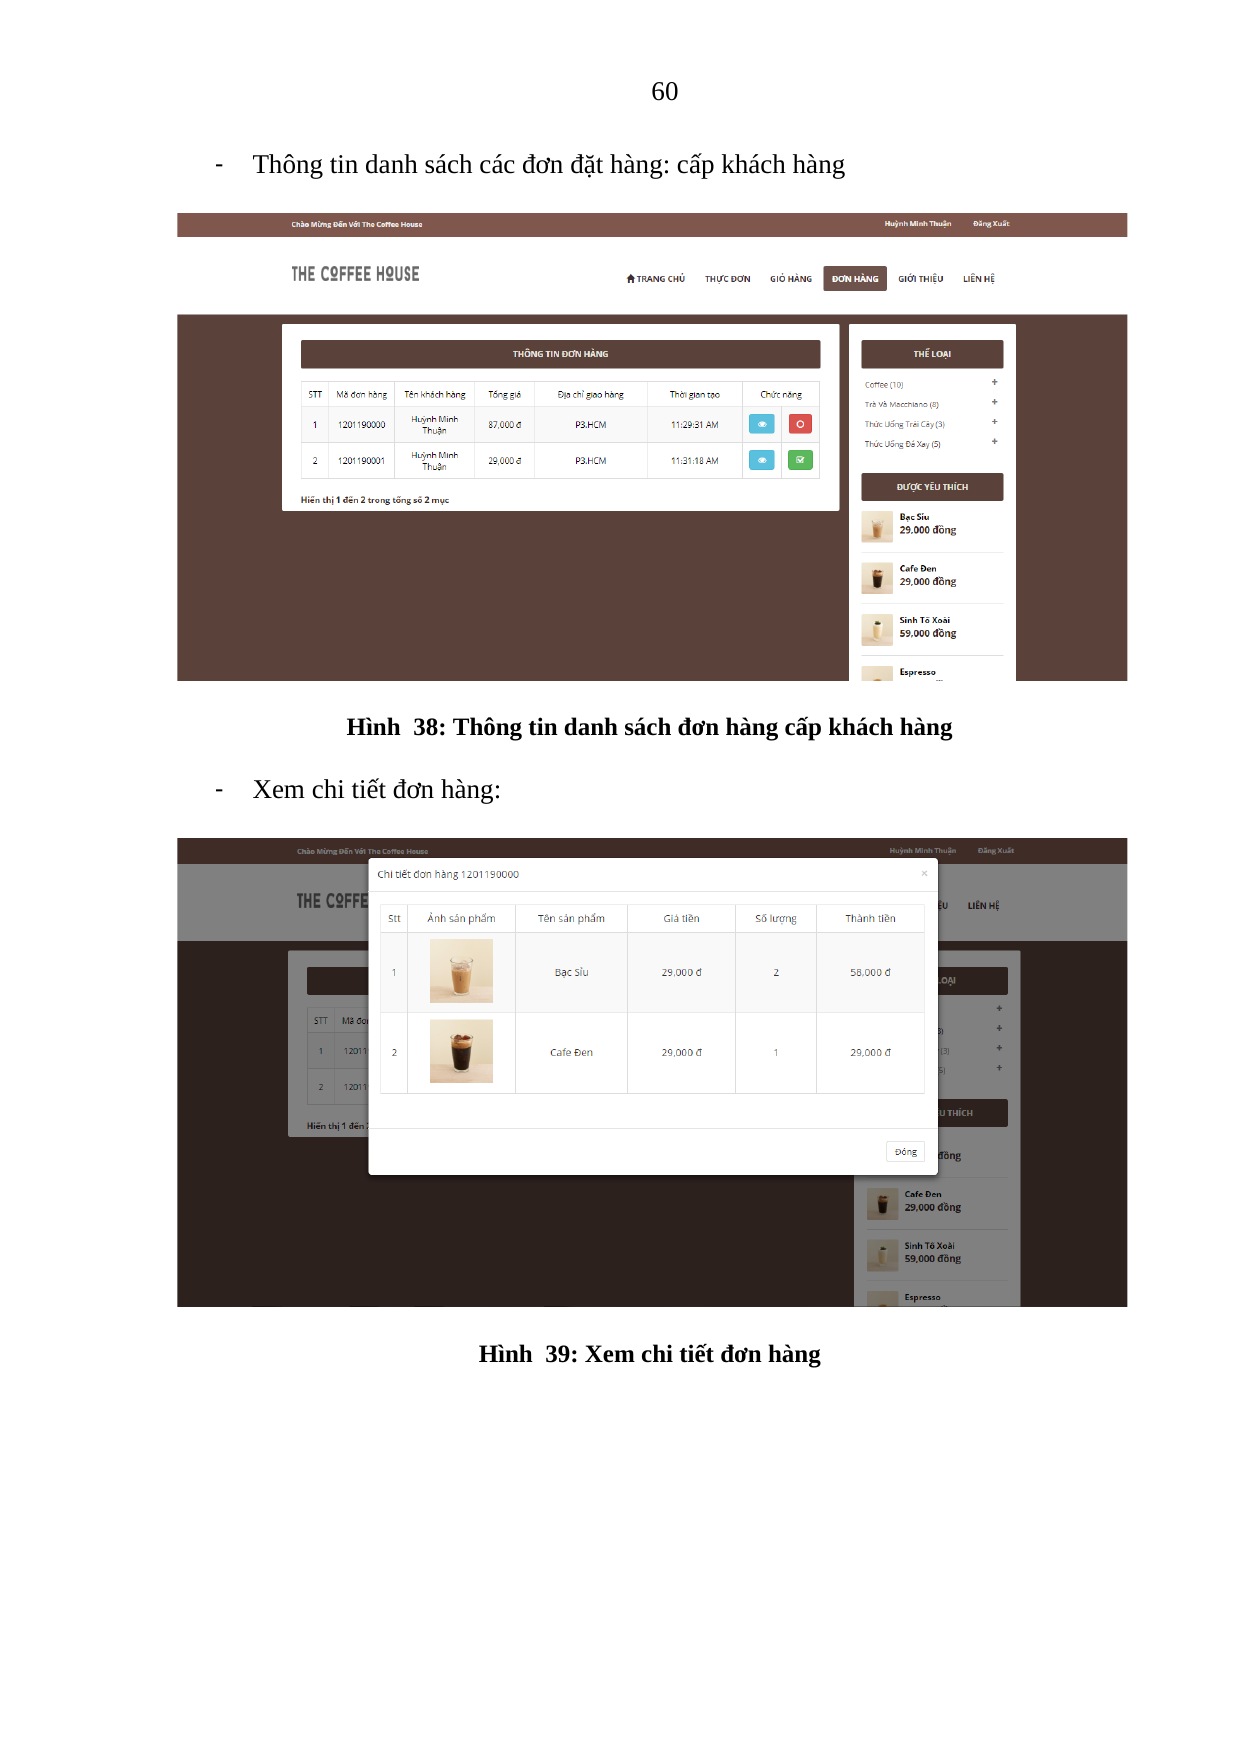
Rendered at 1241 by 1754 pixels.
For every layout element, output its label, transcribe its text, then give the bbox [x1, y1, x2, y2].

text Hình 38: Thông tin danh sách đơn hàng cấp khách hàng [177, 712, 1122, 741]
list Xem chi tiết đơn hàng: [215, 772, 1122, 805]
list Thông tin danh sách các đơn đặt hàng: cấp khách hàng [215, 148, 1122, 181]
picture [177, 213, 1128, 681]
text Hình 39: Xem chi tiết đơn hàng [177, 1339, 1122, 1367]
picture [177, 838, 1128, 1307]
